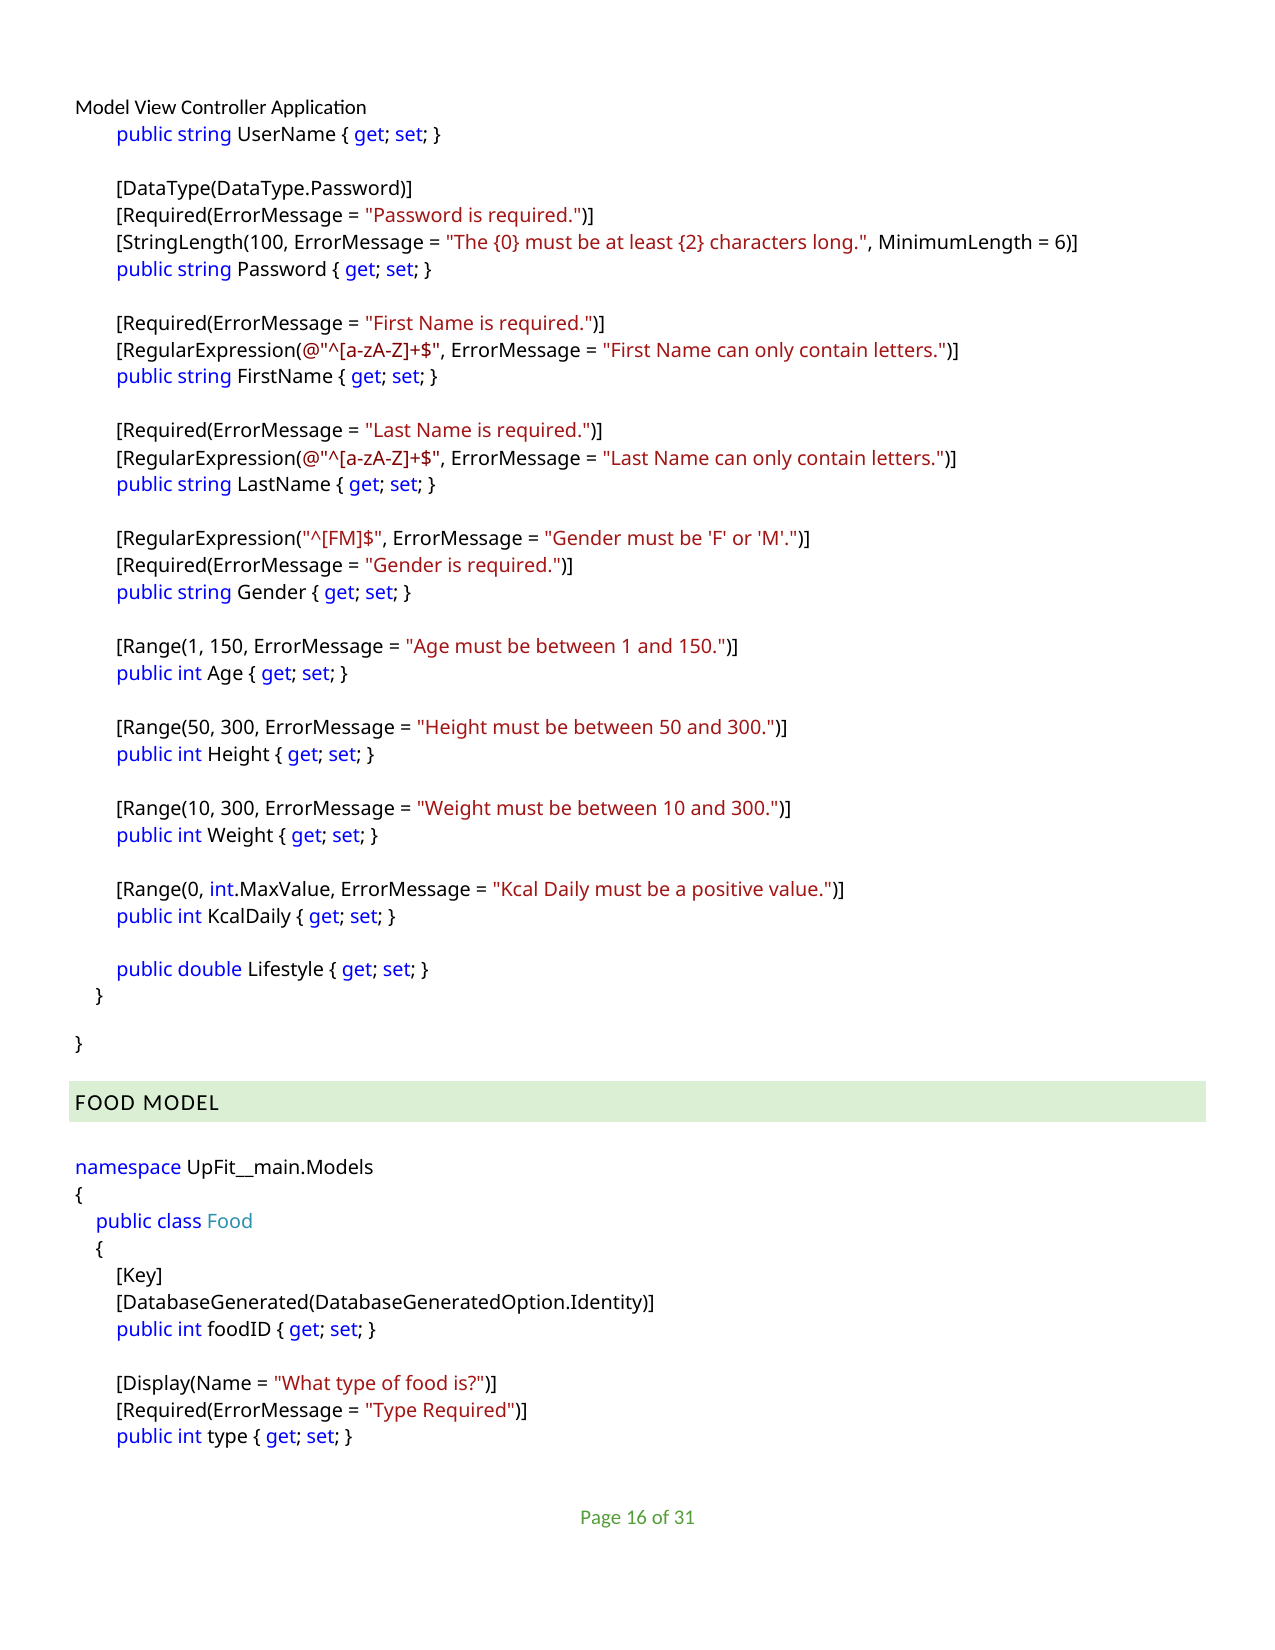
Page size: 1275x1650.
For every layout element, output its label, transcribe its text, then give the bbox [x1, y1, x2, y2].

text public int Age { get; set; } [75, 659, 1200, 687]
text [RegularExpression("^[FM]$", ErrorMessage = "Gender must be 'F' or 'M'.")] [75, 525, 1200, 552]
text public class Food [75, 1207, 1200, 1234]
text [StringLength(100, ErrorMessage = "The {0} must be at least {2} characters long.", MinimumLength = 6)] [75, 228, 1200, 255]
text public string Password { get; set; } [75, 255, 1200, 282]
text public int type { get; set; } [75, 1423, 1200, 1450]
text [Key] [75, 1261, 1200, 1288]
text } [75, 1029, 1200, 1057]
text public int Weight { get; set; } [75, 821, 1200, 848]
text public string FirstName { get; set; } [75, 363, 1200, 390]
text { [75, 1234, 1200, 1261]
text [Required(ErrorMessage = "Type Required")] [75, 1396, 1200, 1423]
text public string LastName { get; set; } [75, 471, 1200, 498]
text public string Gender { get; set; } [75, 579, 1200, 606]
text [Required(ErrorMessage = "Last Name is required.")] [75, 417, 1200, 444]
text [Required(ErrorMessage = "First Name is required.")] [75, 309, 1200, 336]
text [Required(ErrorMessage = "Password is required.")] [75, 201, 1200, 228]
text public string UserName { get; set; } [75, 120, 1200, 147]
text [Range(50, 300, ErrorMessage = "Height must be between 50 and 300.")] [75, 713, 1200, 741]
text [RegularExpression(@"^[a-zA-Z]+$", ErrorMessage = "Last Name can only contain letters.")] [75, 444, 1200, 471]
text [Range(1, 150, ErrorMessage = "Age must be between 1 and 150.")] [75, 633, 1200, 659]
text [Required(ErrorMessage = "Gender is required.")] [75, 552, 1200, 579]
subtitle Food model [75, 1088, 1200, 1116]
text [Range(10, 300, ErrorMessage = "Weight must be between 10 and 300.")] [75, 794, 1200, 821]
text public int Height { get; set; } [75, 741, 1200, 767]
text } [75, 982, 1200, 1009]
text [RegularExpression(@"^[a-zA-Z]+$", ErrorMessage = "First Name can only contain letters.")] [75, 336, 1200, 363]
text { [75, 1180, 1200, 1207]
text [Range(0, int.MaxValue, ErrorMessage = "Kcal Daily must be a positive value.")] [75, 875, 1200, 902]
text [DatabaseGenerated(DatabaseGeneratedOption.Identity)] [75, 1288, 1200, 1315]
text public int foodID { get; set; } [75, 1315, 1200, 1342]
text public int KcalDaily { get; set; } [75, 902, 1200, 929]
text [DataType(DataType.Password)] [75, 174, 1200, 201]
text public double Lifestyle { get; set; } [75, 955, 1200, 982]
text namespace UpFit__main.Models [75, 1153, 1200, 1180]
text [Display(Name = "What type of food is?")] [75, 1369, 1200, 1396]
